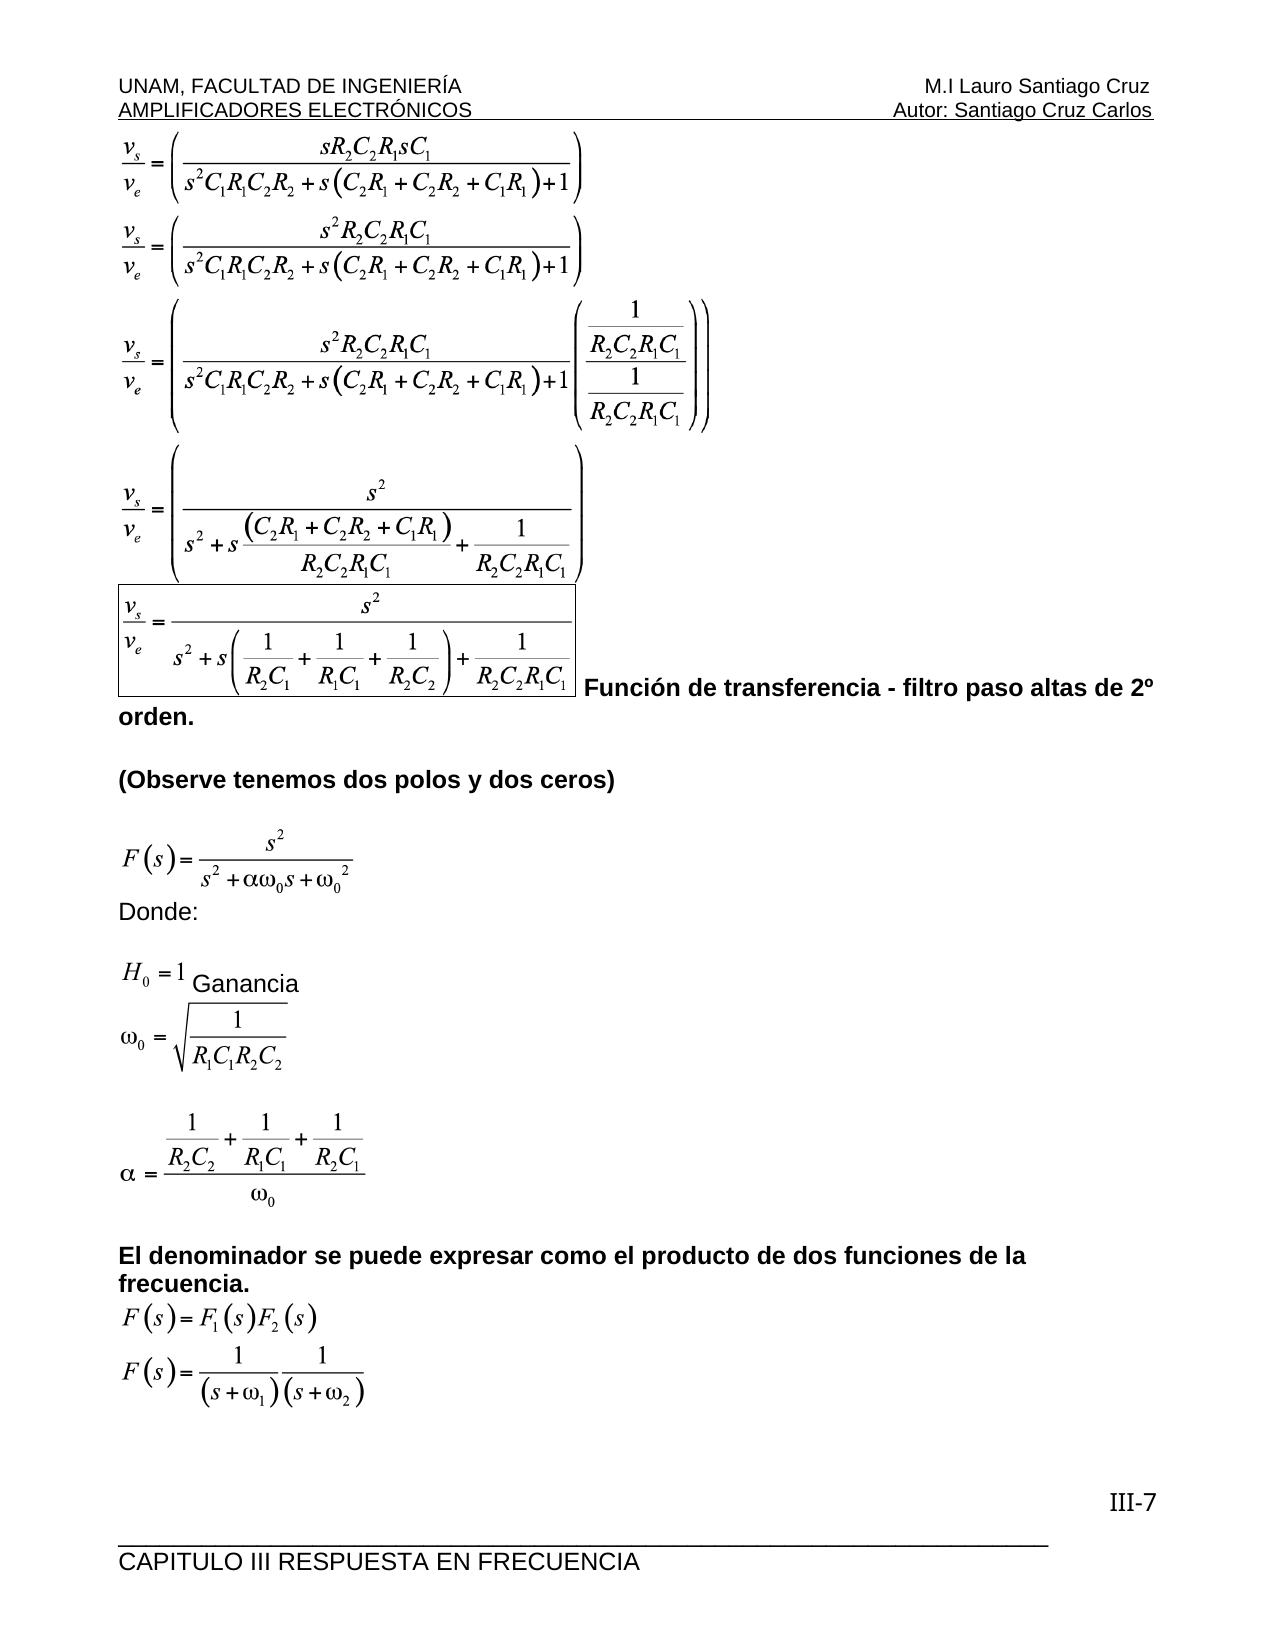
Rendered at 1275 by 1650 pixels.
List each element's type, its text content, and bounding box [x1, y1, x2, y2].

picture [118, 1105, 369, 1212]
text (Observe tenemos dos polos y dos ceros) [118, 765, 1157, 794]
picture [119, 585, 575, 696]
text Donde: [118, 897, 1157, 926]
text Ganancia [118, 955, 1157, 998]
picture [118, 121, 714, 585]
picture [118, 822, 358, 898]
picture [118, 1298, 369, 1413]
text El denominador se puede expresar como el producto de dos funciones de la frecuencia. [118, 1241, 1157, 1298]
picture [118, 955, 189, 993]
picture [118, 997, 292, 1077]
